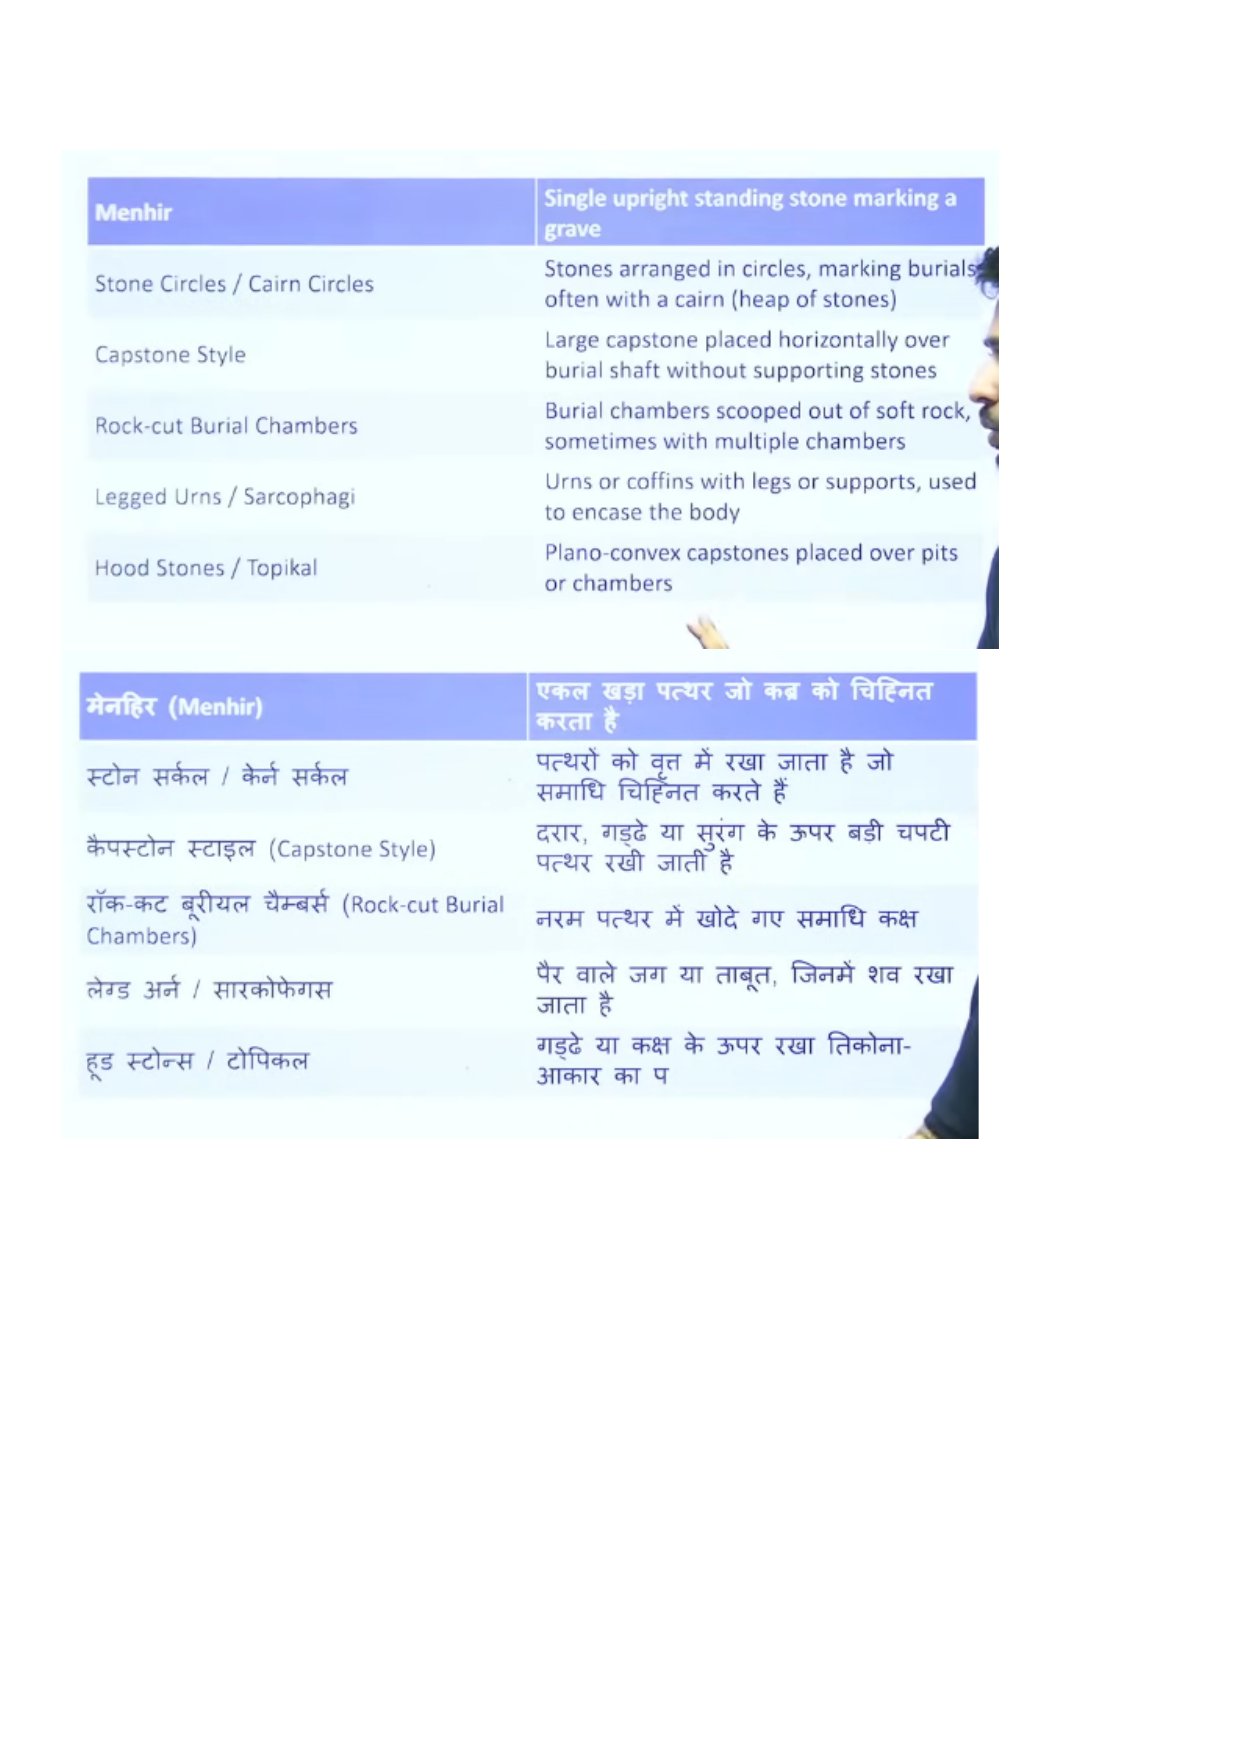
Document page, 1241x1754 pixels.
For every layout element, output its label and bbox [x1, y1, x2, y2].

picture [61, 650, 979, 1139]
picture [61, 150, 999, 649]
